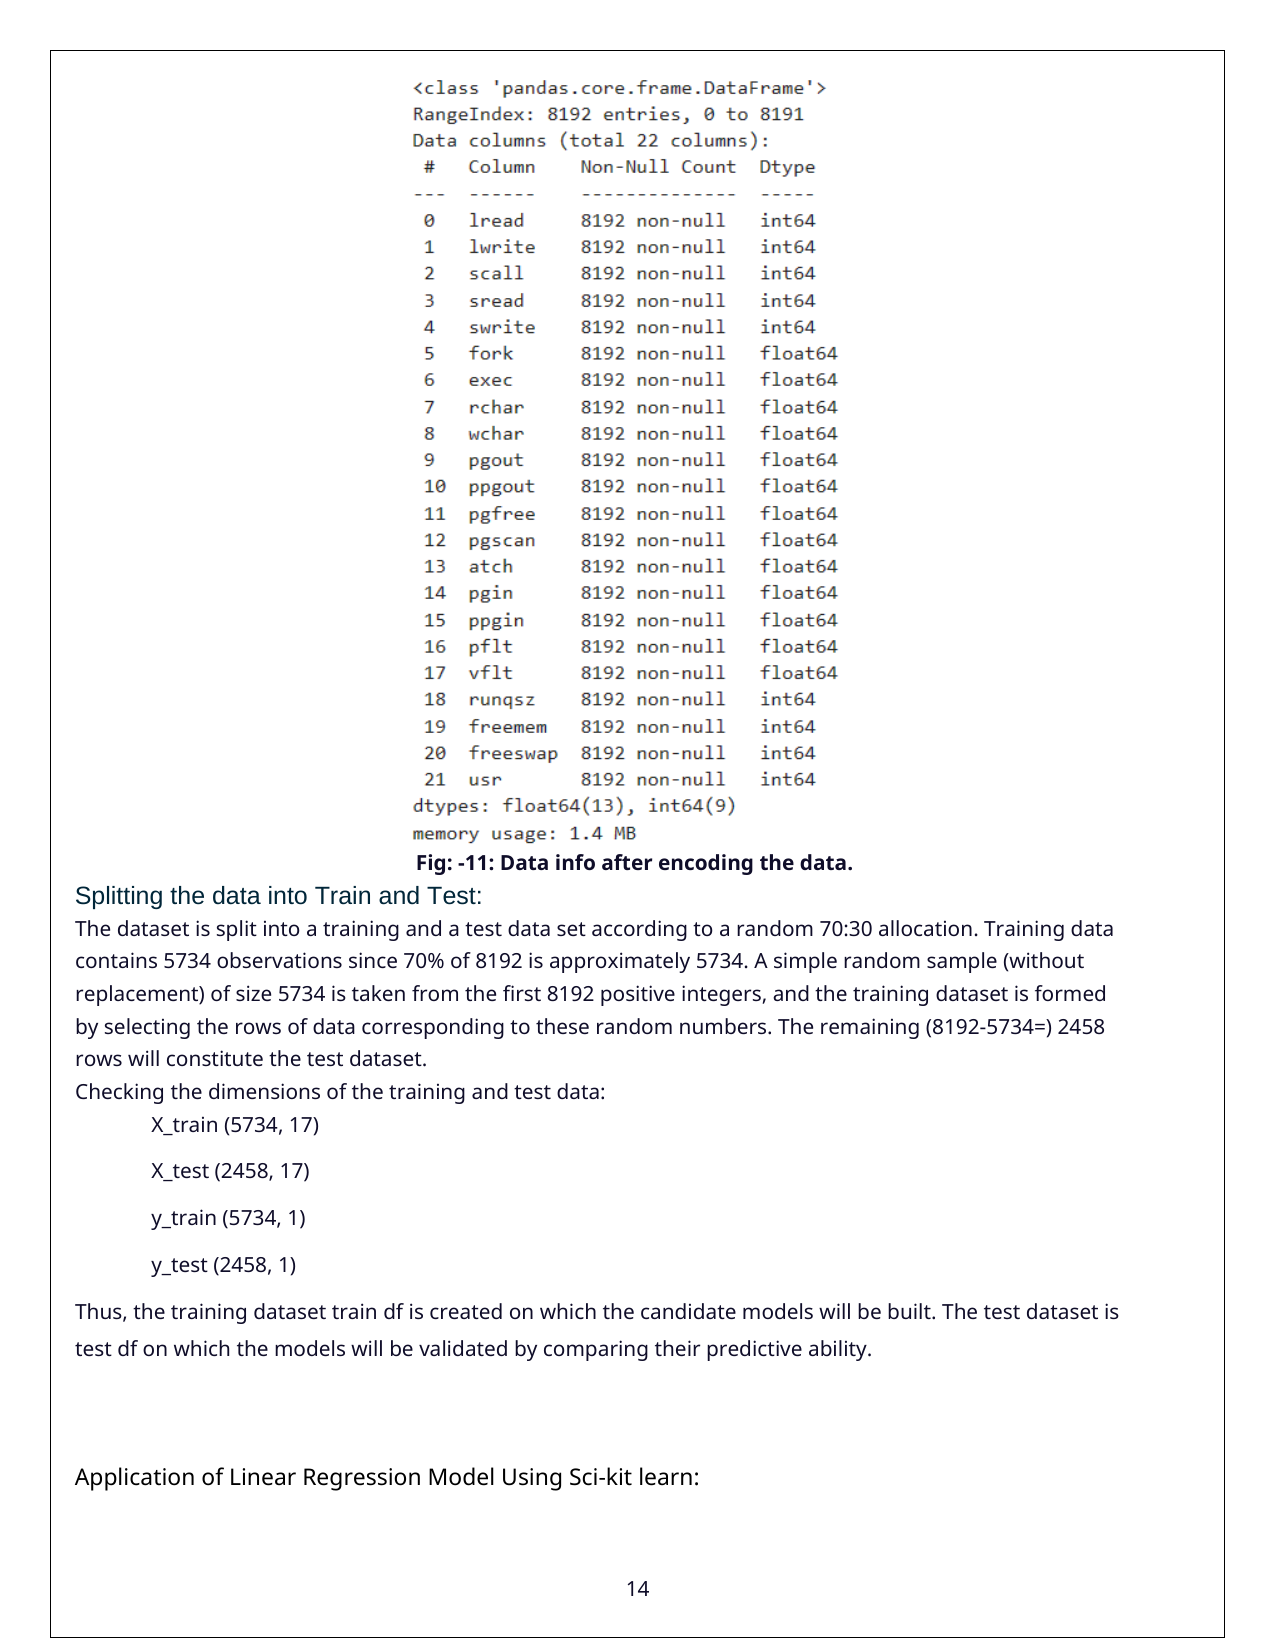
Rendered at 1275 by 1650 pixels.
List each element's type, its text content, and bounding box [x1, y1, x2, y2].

text X_train (5734, 17) X_test (2458, 17) y_train (5734, 1) y_test (2458, 1) [151, 1110, 363, 1279]
picture [401, 75, 867, 847]
text Checking the dimensions of the training and test data: [75, 1077, 1135, 1106]
subtitle Splitting the data into Train and Test: [74, 881, 1200, 910]
text Thus, the training dataset train df is created on which the candidate models will be built. The test dataset is test df on which the models will be validated by comparing their predictive ability. [75, 1297, 1135, 1363]
text Fig: -11: Data info after encoding the data. [75, 848, 1194, 876]
text The dataset is split into a training and a test data set according to a random 70:30 allocation. Training data contains 5734 observations since 70% of 8192 is approximately 5734. A simple random sample (without replacement) of size 5734 is taken from the first 8192 positive integers, and the training dataset is formed by selecting the rows of data corresponding to these random numbers. The remaining (8192-5734=) 2458 rows will constitute the test dataset. [75, 914, 1135, 1073]
subtitle Application of Linear Regression Model Using Sci-kit learn: [74, 1461, 1200, 1492]
